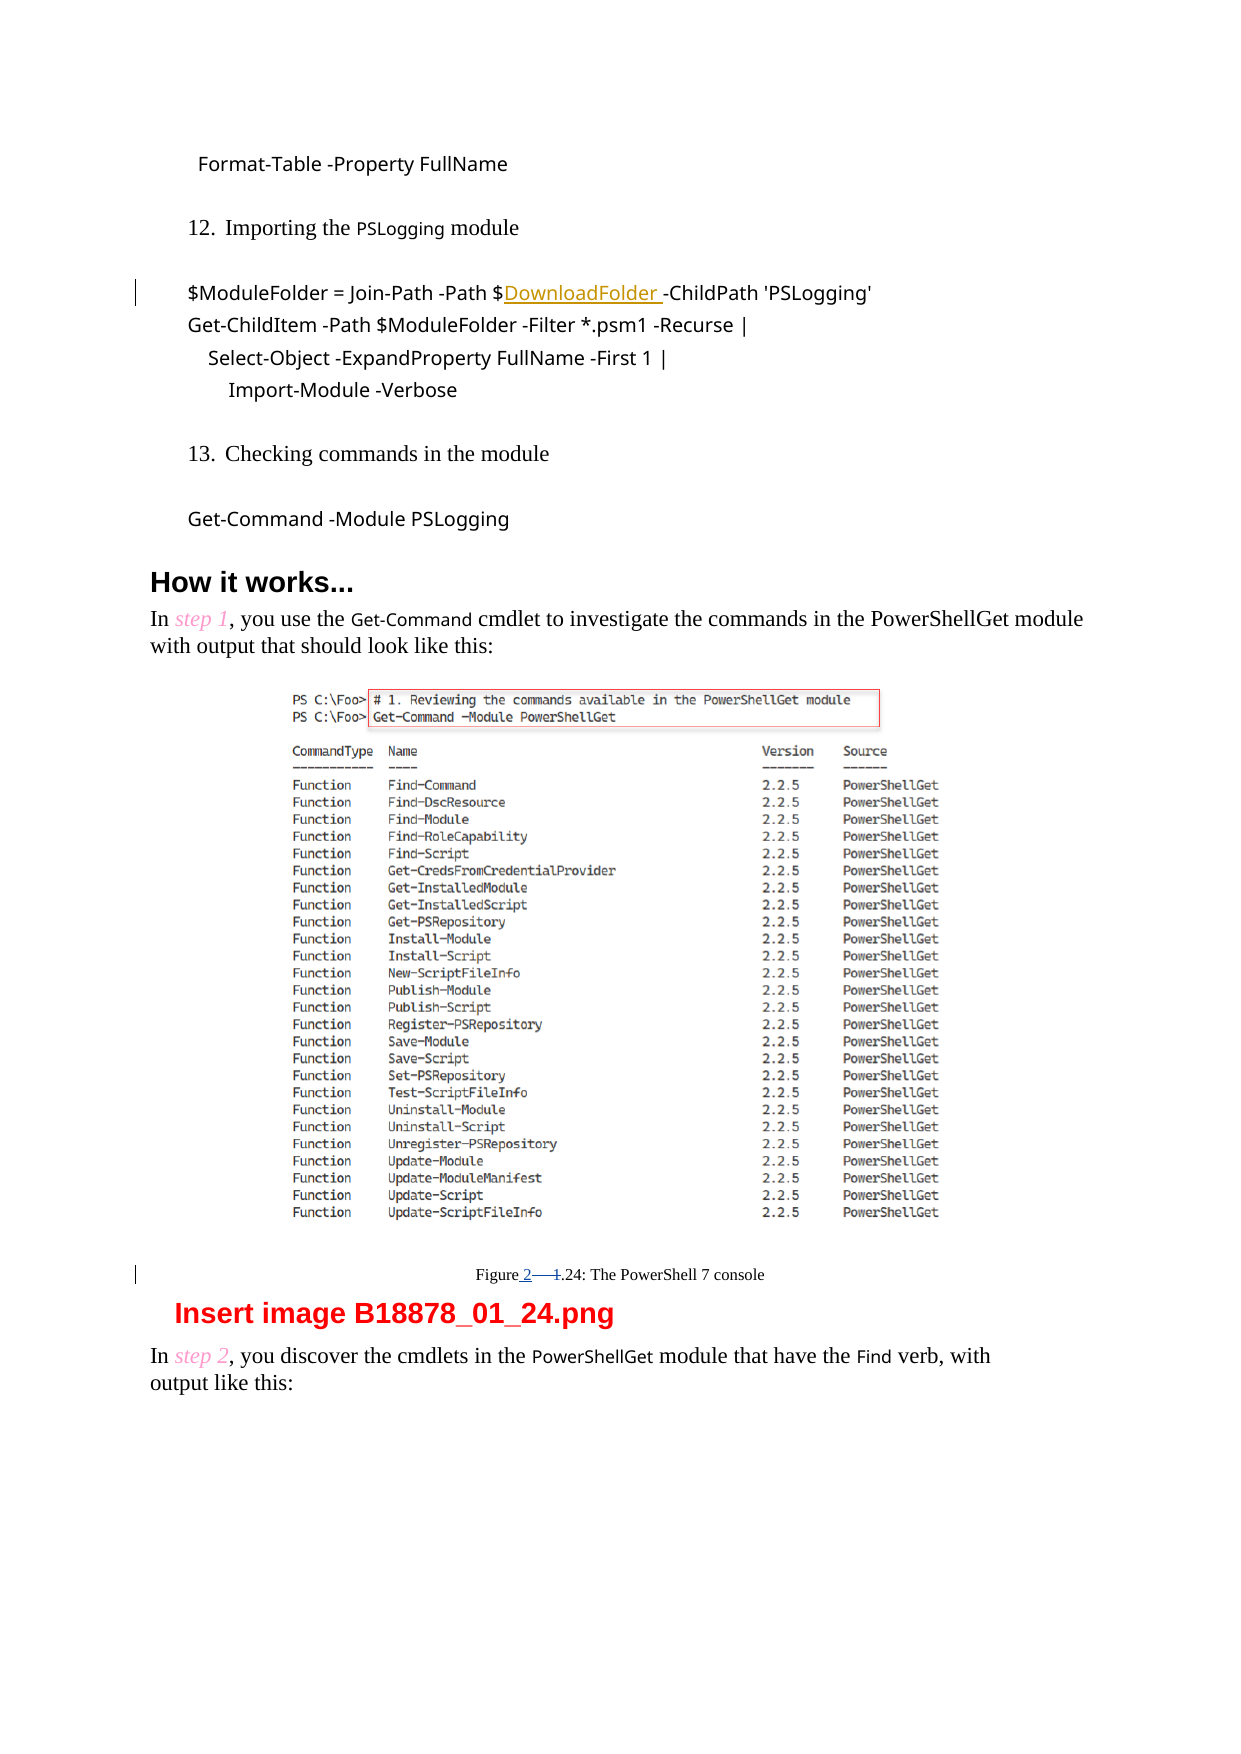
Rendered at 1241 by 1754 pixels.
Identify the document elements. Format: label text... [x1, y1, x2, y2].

text Checking commands in the module [187, 440, 1053, 467]
text Figure.24: The PowerShell 7 console [150, 1265, 1090, 1284]
text Get-Command -Module PSLogging [187, 505, 1090, 532]
text Select-Object -ExpandProperty FullName -First 1 | [187, 344, 1090, 371]
text $ModuleFolder = Join-Path -Path $-ChildPath 'PSLogging' [187, 279, 1090, 306]
text Importing the PSLogging module [187, 214, 1053, 241]
text Insert image B18878_01_24.png [150, 1296, 1090, 1330]
text Import-Module -Verbose [187, 376, 1090, 403]
text Format-Table -Property FullName [187, 150, 1090, 177]
subtitle How it works... [150, 565, 1090, 599]
picture [283, 683, 957, 1240]
list In step 2, you discover the cmdlets in the PowerShellGet module that have the Find verb, with output like this: [150, 1342, 1053, 1395]
text Get-ChildItem -Path $ModuleFolder -Filter *.psm1 -Recurse | [187, 312, 1090, 338]
text In step 1, you use the Get-Command cmdlet to investigate the commands in the PowerShellGet module with output that should look like this: [150, 605, 1090, 658]
